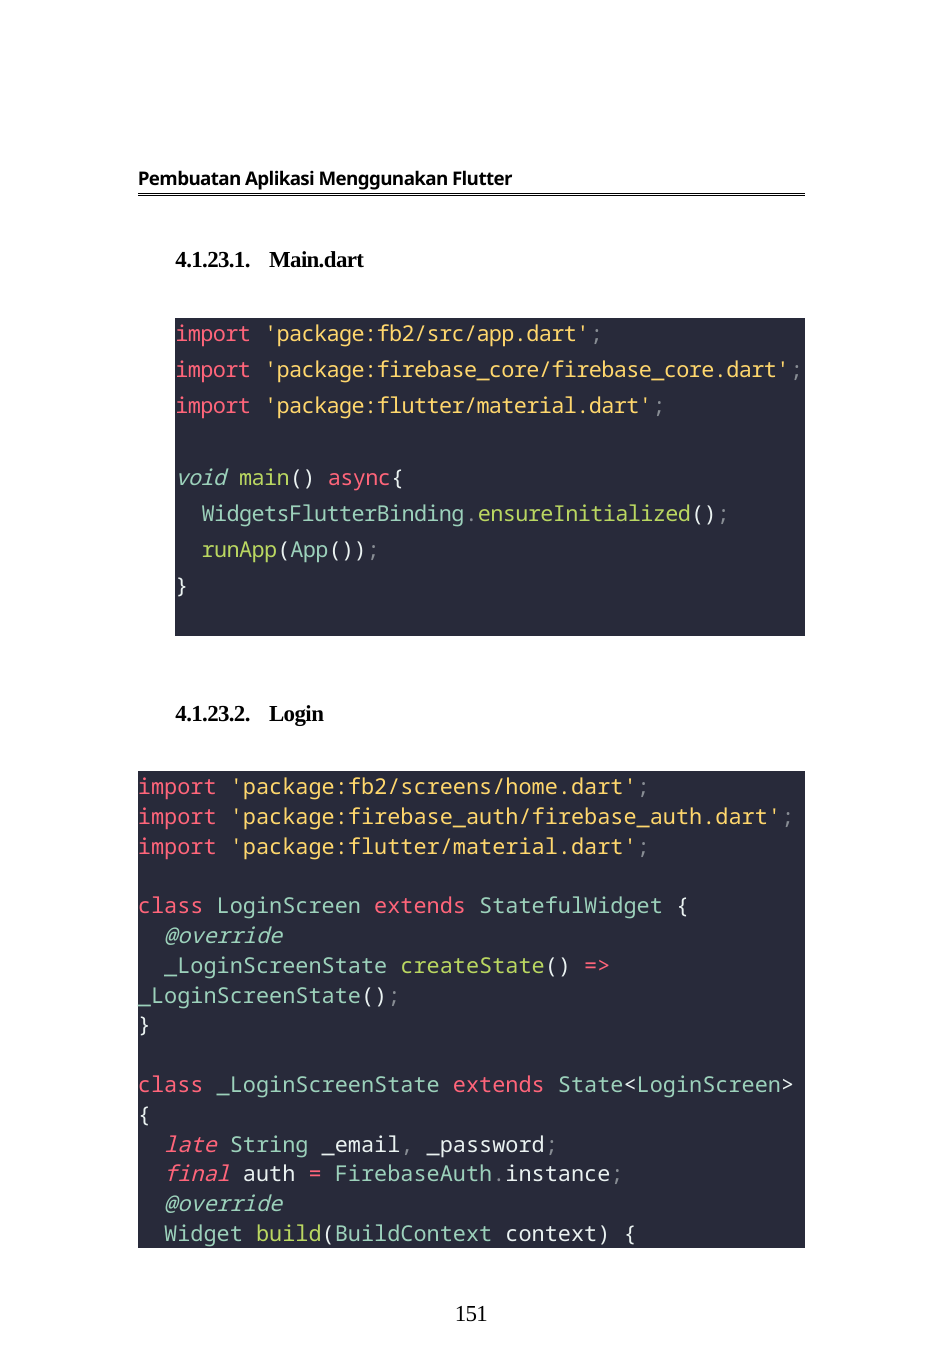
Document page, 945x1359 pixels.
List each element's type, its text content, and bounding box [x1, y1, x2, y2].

text Widget build(BuildContext context) { [138, 1218, 805, 1248]
text WidgetsFlutterBinding.ensureInitialized(); [175, 498, 805, 528]
text final auth = FirebaseAuth.instance; [138, 1158, 805, 1188]
text _LoginScreenState createState() => _LoginScreenState(); [138, 950, 805, 1009]
text runApp(App()); [175, 534, 805, 564]
text } [175, 570, 805, 600]
text void main() async{ [175, 462, 805, 492]
text import 'package:firebase_core/firebase_core.dart'; [175, 354, 805, 383]
text import 'package:firebase_auth/firebase_auth.dart'; [138, 801, 805, 831]
text class LoginScreen extends StatefulWidget { [138, 890, 805, 920]
text import 'package:flutter/material.dart'; [138, 831, 805, 860]
subtitle Login [175, 699, 805, 726]
text late String _email, _password; [138, 1128, 805, 1158]
text @override [138, 920, 805, 950]
text import 'package:fb2/src/app.dart'; [175, 318, 805, 347]
text import 'package:flutter/material.dart'; [175, 390, 805, 419]
subtitle Main.dart [175, 246, 805, 272]
text class _LoginScreenState extends State<LoginScreen> { [138, 1069, 805, 1128]
text } [138, 1009, 805, 1039]
text @override [138, 1188, 805, 1218]
text import 'package:fb2/screens/home.dart'; [138, 771, 805, 801]
